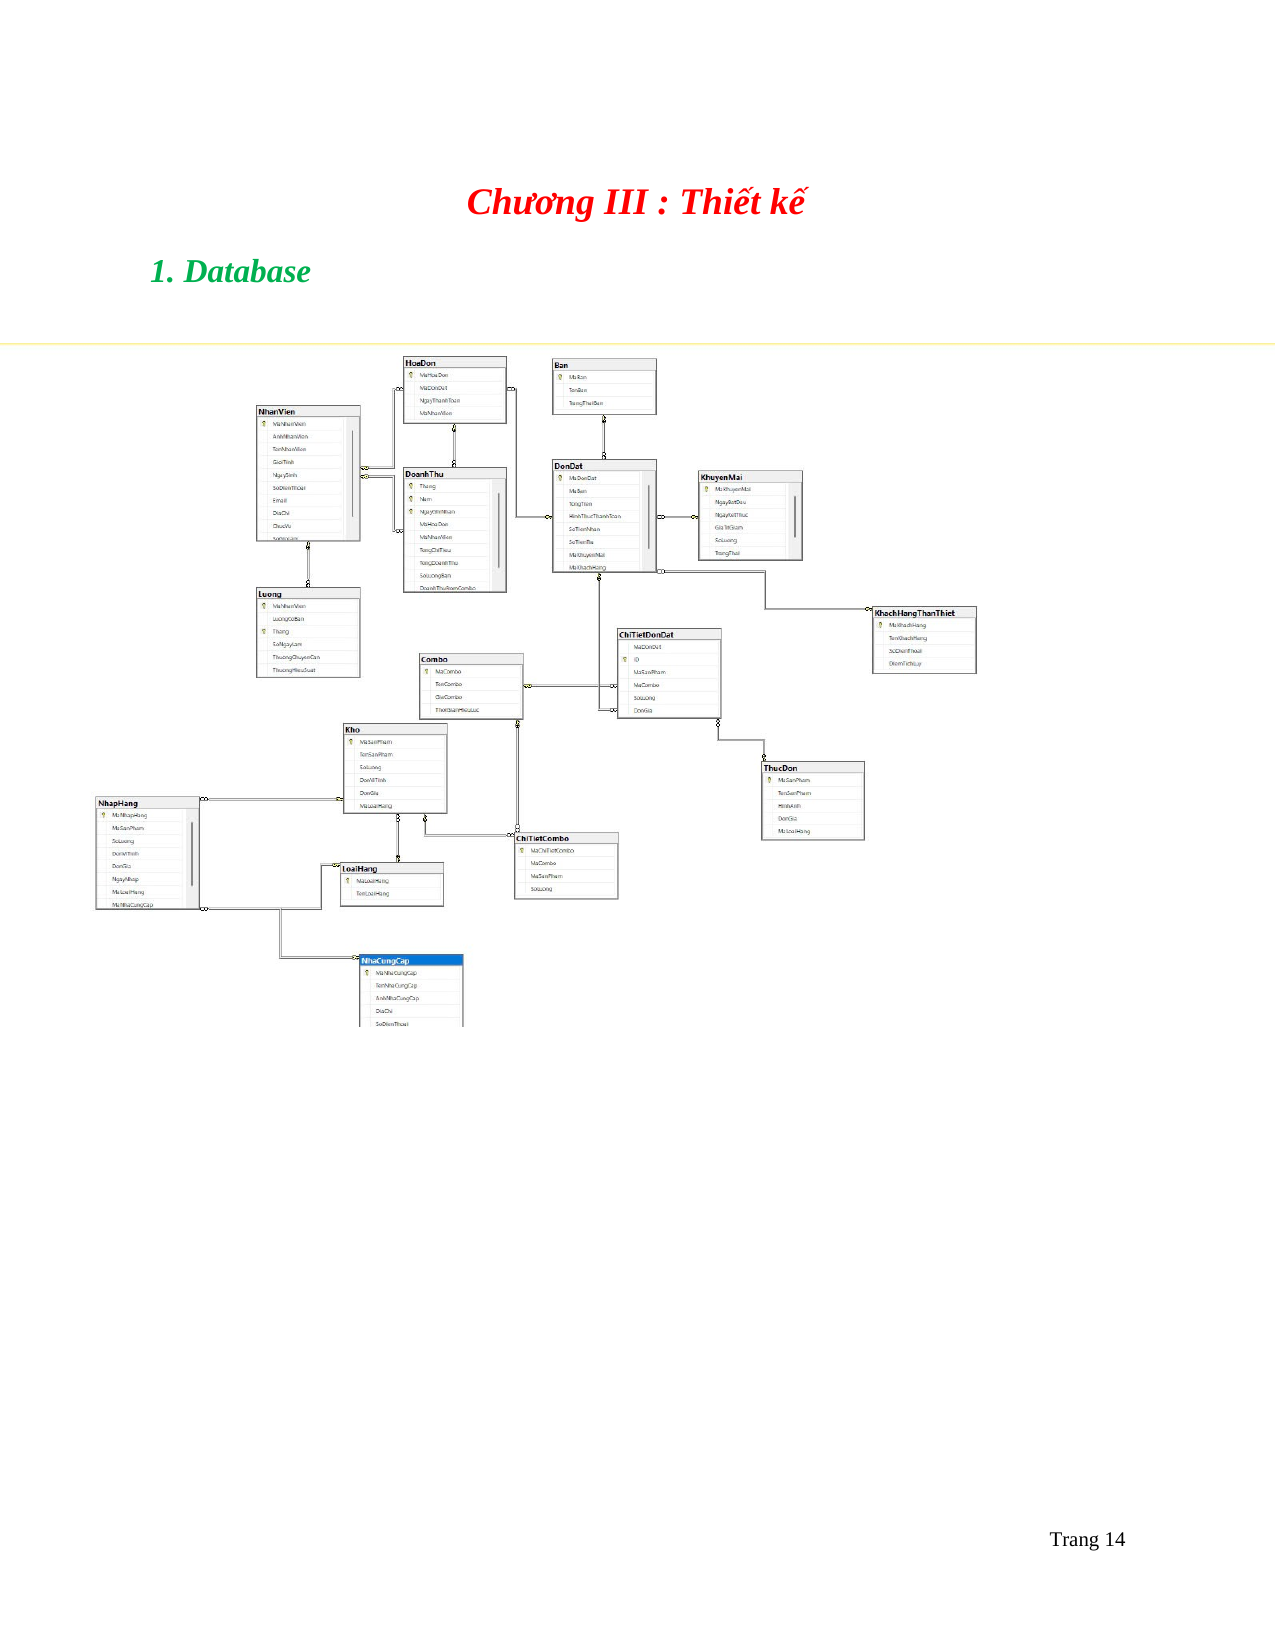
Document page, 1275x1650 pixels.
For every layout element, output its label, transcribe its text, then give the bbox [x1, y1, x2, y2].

subtitle 1. Database [150, 251, 1125, 290]
picture [0, 343, 1275, 1027]
subtitle Chương III : Thiết kế [150, 179, 1125, 222]
